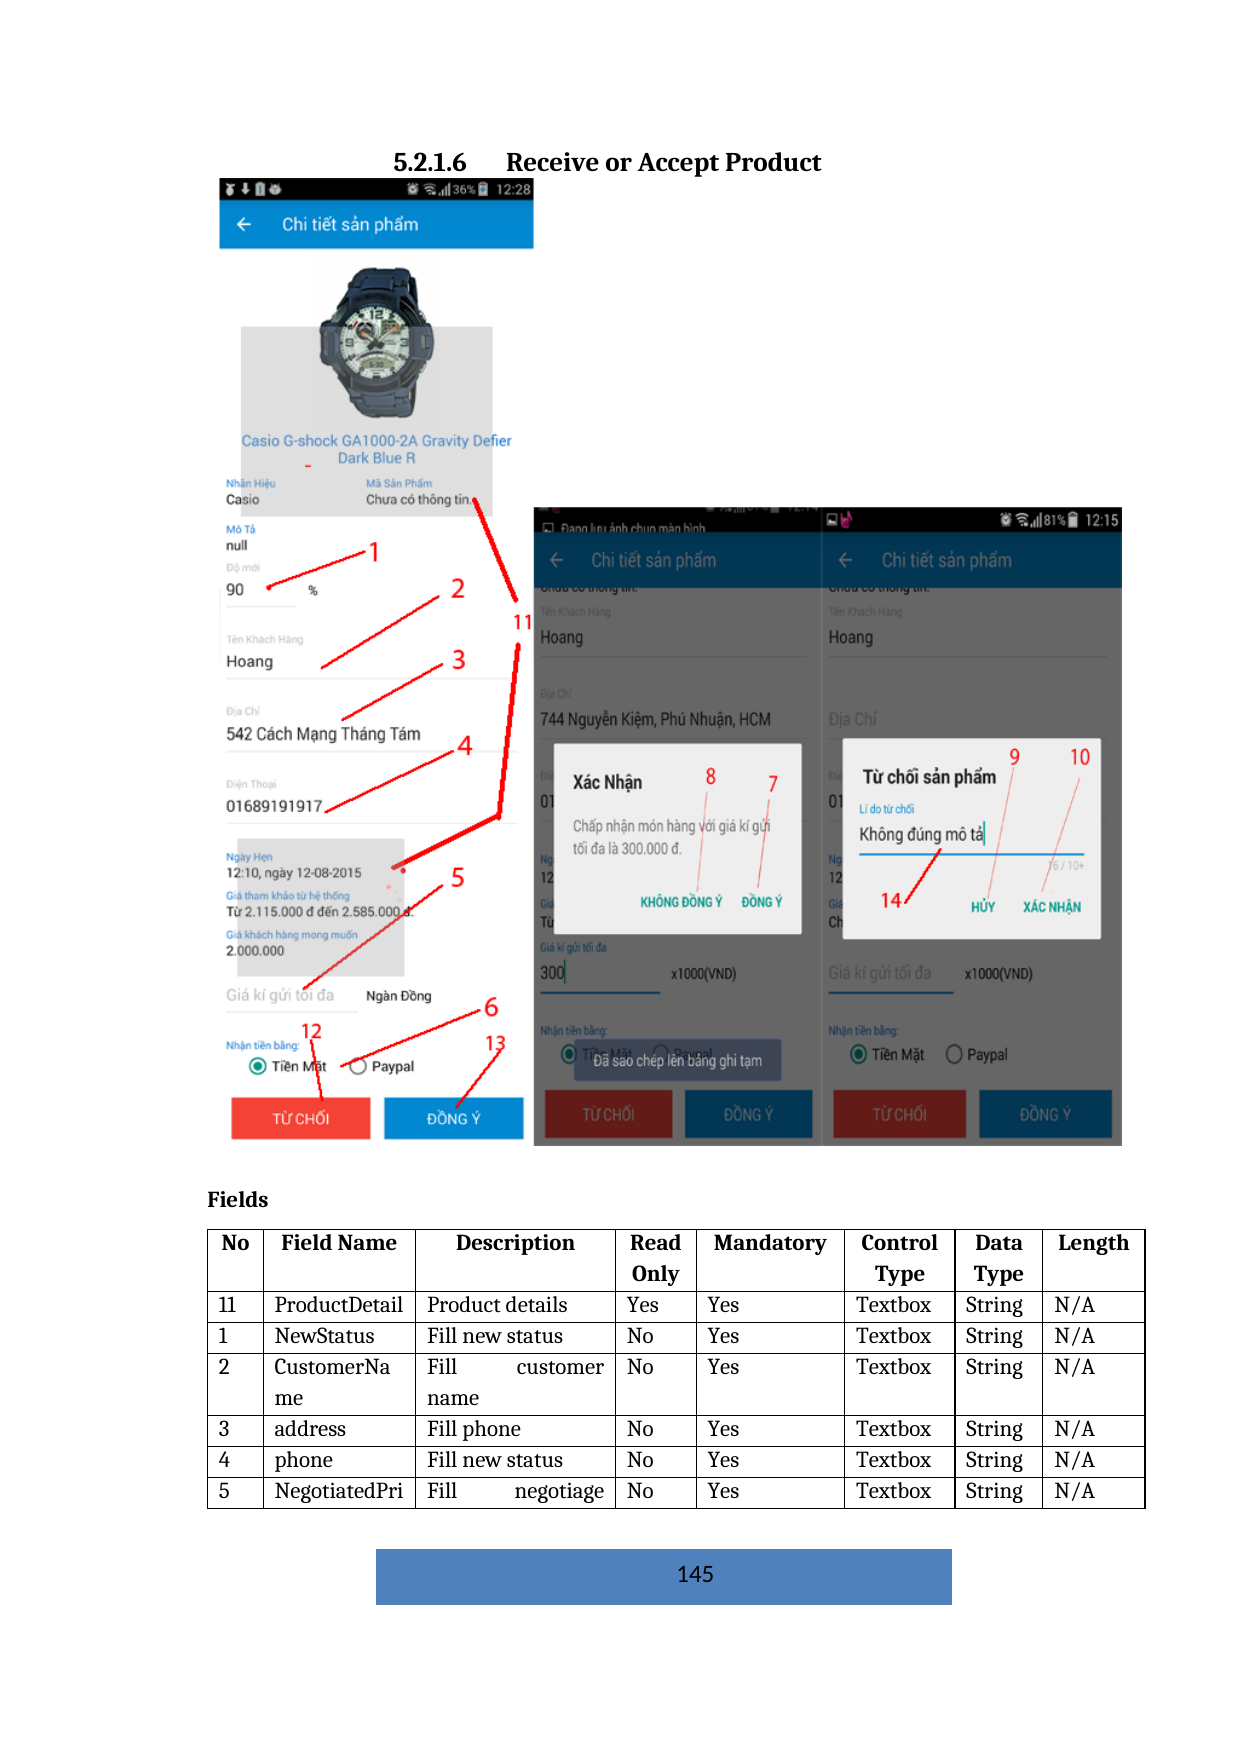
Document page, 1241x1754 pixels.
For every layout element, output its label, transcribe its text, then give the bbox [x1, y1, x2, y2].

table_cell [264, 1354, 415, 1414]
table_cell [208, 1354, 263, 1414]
picture [207, 178, 1122, 1146]
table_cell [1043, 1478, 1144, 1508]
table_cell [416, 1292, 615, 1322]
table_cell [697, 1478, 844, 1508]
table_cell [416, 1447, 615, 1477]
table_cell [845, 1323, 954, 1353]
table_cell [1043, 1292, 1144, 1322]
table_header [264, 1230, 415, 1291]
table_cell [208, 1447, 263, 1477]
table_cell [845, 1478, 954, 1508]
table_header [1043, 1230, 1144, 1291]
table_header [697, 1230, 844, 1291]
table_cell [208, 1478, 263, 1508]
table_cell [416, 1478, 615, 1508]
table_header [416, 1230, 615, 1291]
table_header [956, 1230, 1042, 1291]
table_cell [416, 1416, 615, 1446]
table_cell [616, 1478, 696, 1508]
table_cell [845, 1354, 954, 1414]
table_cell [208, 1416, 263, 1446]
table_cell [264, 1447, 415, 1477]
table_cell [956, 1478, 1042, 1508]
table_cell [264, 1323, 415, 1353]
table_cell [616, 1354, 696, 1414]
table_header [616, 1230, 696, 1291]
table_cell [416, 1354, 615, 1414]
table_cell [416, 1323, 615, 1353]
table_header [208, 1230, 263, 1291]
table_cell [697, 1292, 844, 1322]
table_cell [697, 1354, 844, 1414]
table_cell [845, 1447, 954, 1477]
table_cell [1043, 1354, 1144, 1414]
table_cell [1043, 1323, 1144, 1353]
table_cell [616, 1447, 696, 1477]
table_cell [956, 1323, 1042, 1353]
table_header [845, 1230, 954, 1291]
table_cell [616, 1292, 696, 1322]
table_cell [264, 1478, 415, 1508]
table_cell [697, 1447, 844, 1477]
text Fields [207, 1186, 1122, 1213]
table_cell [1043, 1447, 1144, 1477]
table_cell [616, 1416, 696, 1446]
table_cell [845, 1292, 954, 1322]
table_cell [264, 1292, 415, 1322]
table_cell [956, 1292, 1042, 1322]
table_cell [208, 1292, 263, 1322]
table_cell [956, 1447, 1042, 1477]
subtitle Receive or Accept Product [393, 147, 1122, 178]
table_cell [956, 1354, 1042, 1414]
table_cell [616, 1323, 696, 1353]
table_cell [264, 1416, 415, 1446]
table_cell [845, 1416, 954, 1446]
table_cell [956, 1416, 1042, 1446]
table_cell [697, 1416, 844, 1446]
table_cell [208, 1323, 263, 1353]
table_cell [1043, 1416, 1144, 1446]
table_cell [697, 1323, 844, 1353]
